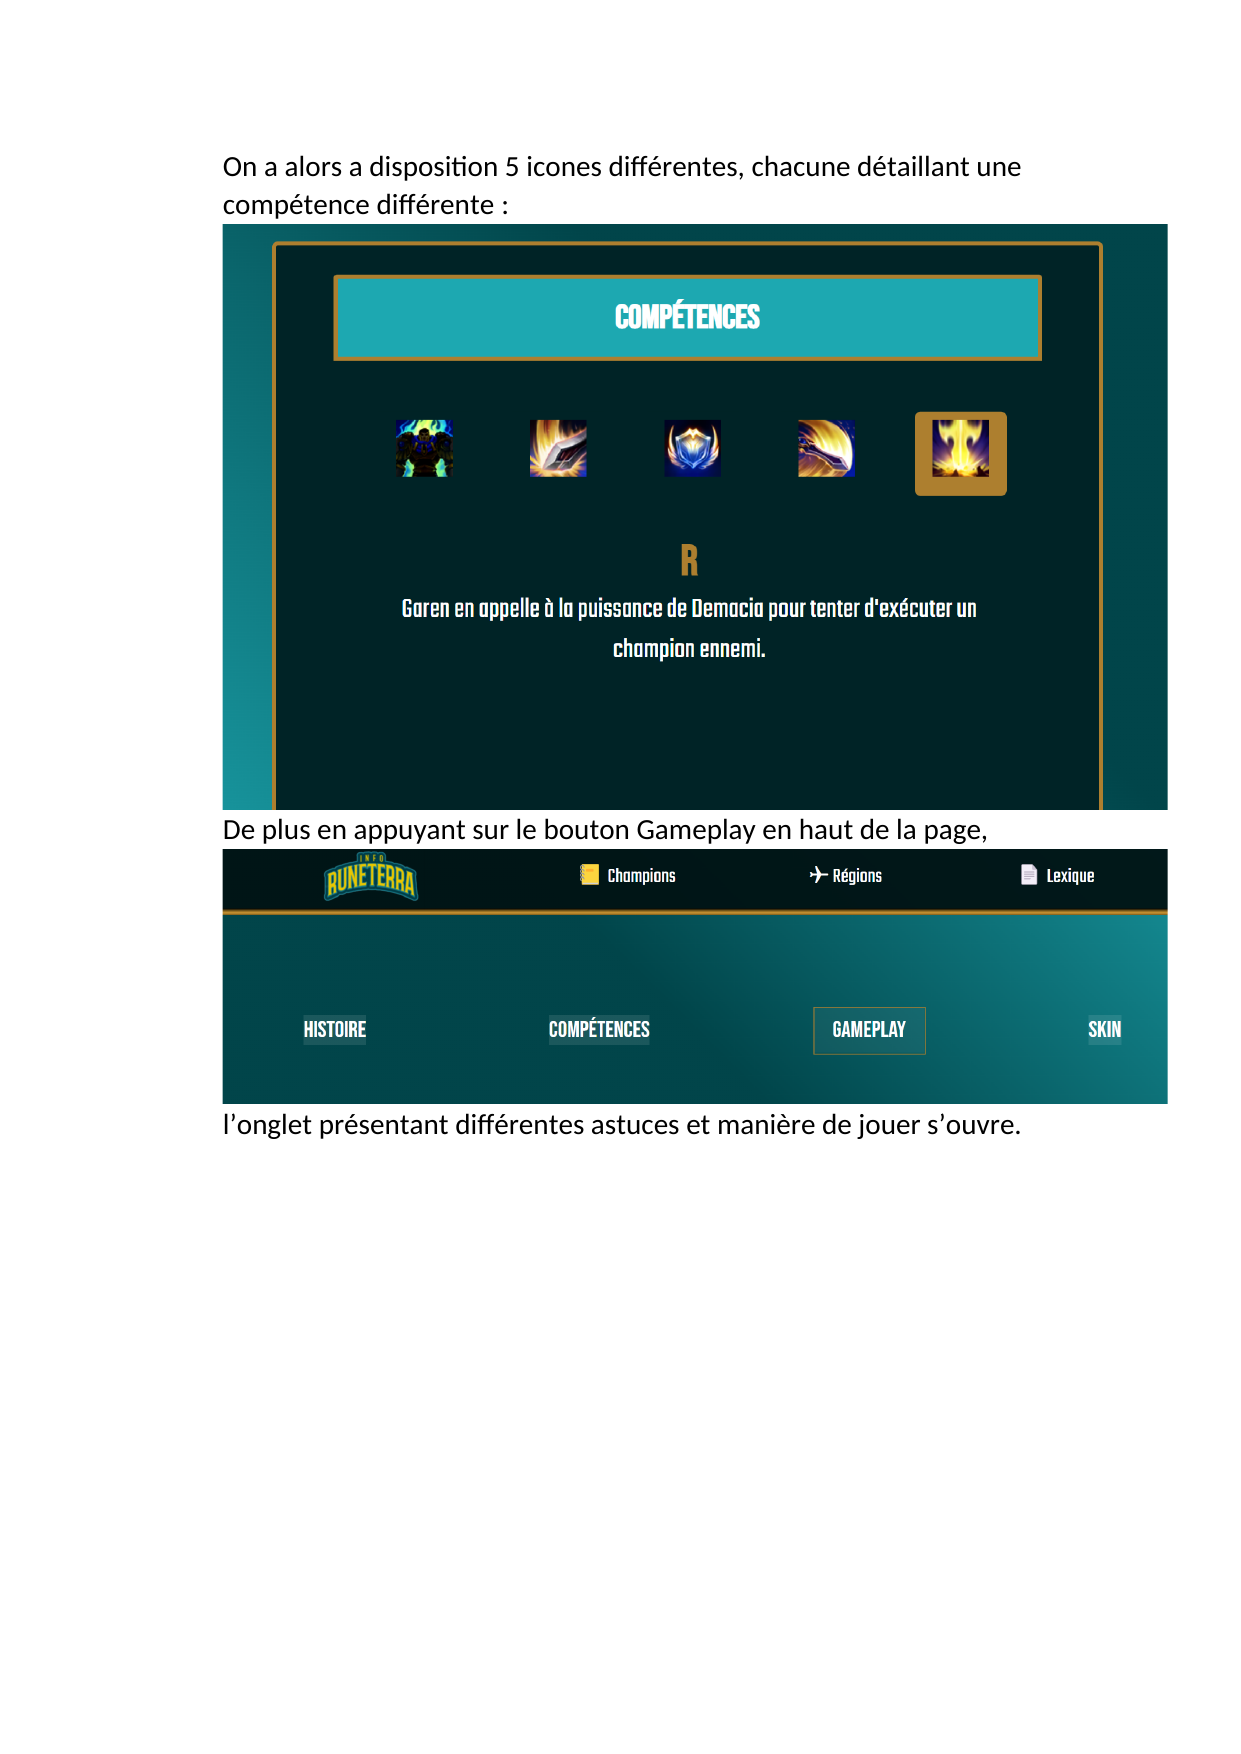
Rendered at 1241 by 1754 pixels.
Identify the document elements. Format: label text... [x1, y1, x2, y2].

picture [222, 224, 1168, 810]
list On a alors a disposition 5 icones différentes, chacune détaillant une compétence différente : [223, 148, 1093, 222]
list l’onglet présentant différentes astuces et manière de jouer s’ouvre. [223, 1106, 1093, 1142]
picture [222, 849, 1168, 1104]
list De plus en appuyant sur le bouton Gameplay en haut de la page, [223, 811, 1093, 847]
